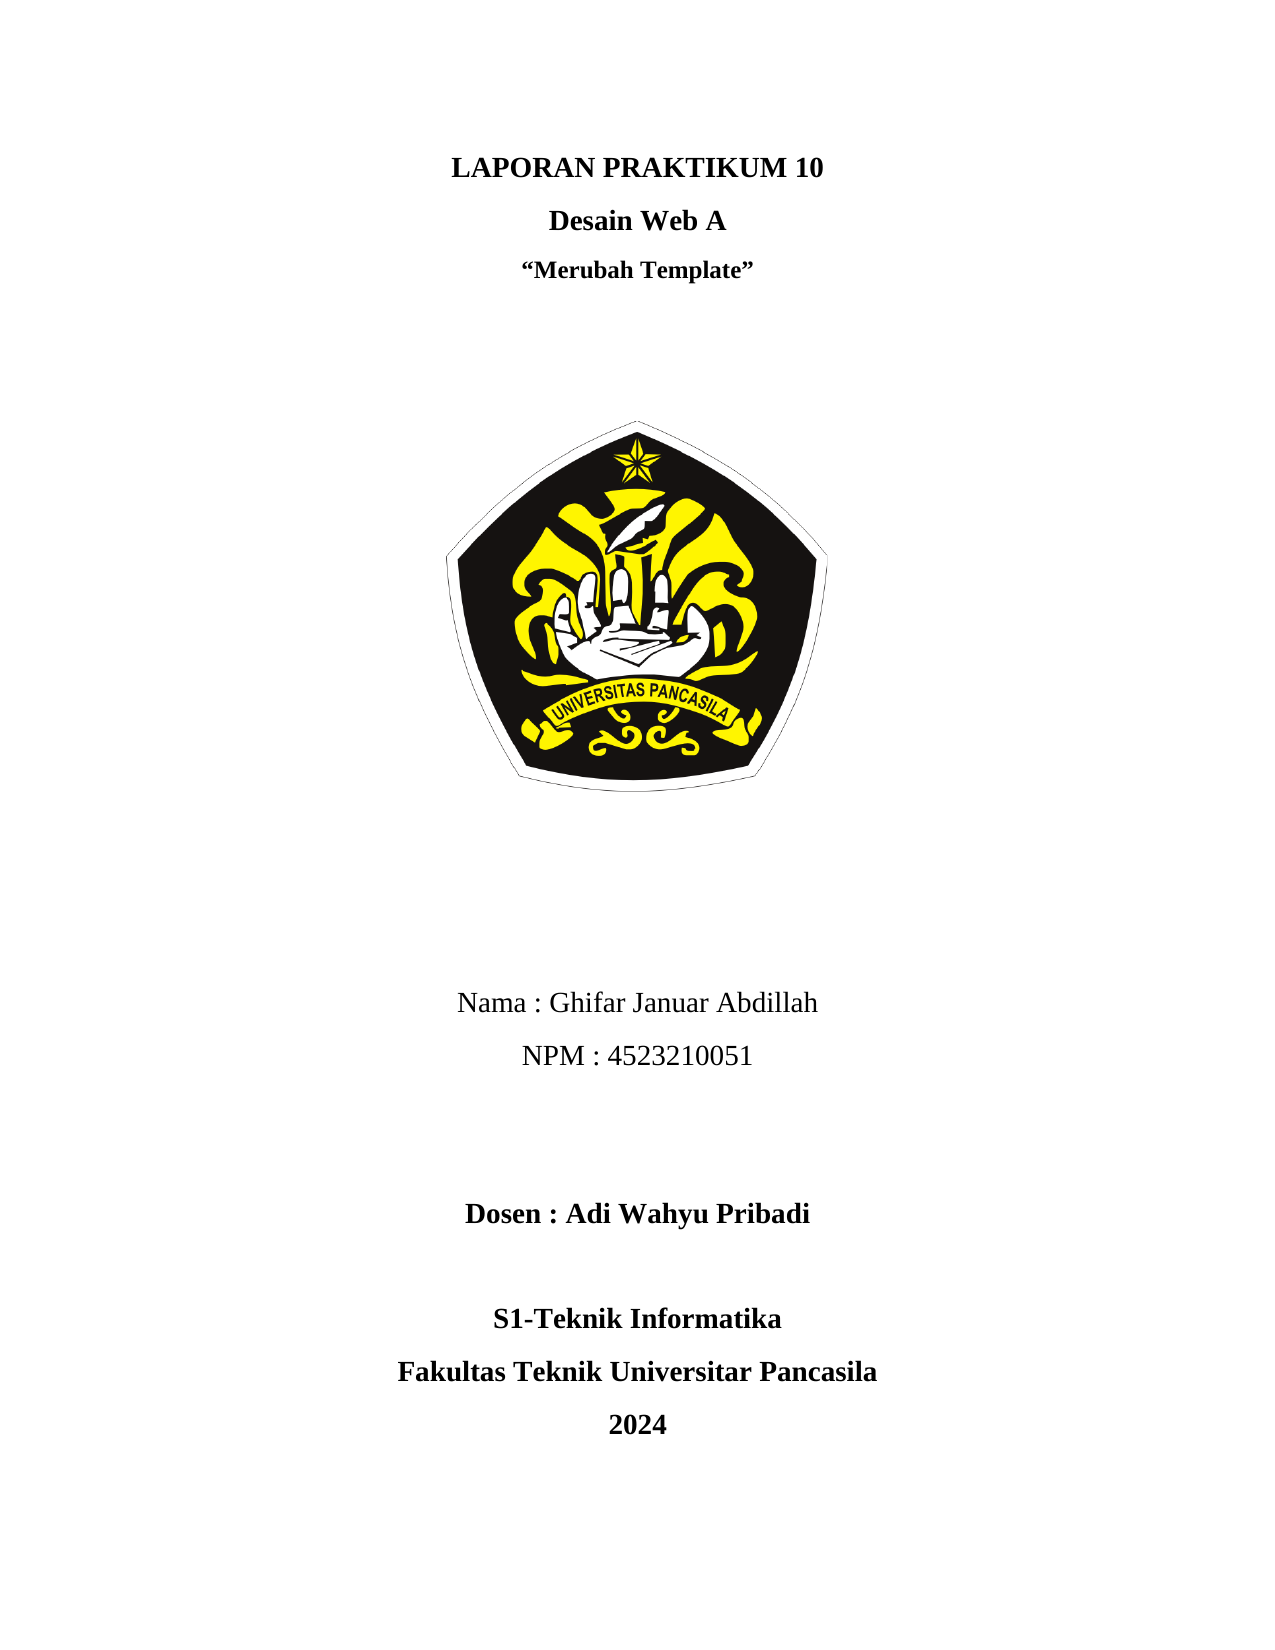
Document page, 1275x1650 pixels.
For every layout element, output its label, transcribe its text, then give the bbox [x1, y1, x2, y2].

text 2024 [150, 1407, 1125, 1441]
text LAPORAN PRAKTIKUM 10 [150, 150, 1125, 183]
text Dosen : Adi Wahyu Pribadi [150, 1196, 1125, 1229]
text Fakultas Teknik Universitar Pancasila [150, 1354, 1125, 1388]
text Desain Web A [150, 203, 1125, 236]
picture [446, 421, 828, 792]
text Nama : Ghifar Januar Abdillah [150, 985, 1125, 1018]
text NPM : 4523210051 [150, 1038, 1125, 1071]
text S1-Teknik Informatika [150, 1302, 1125, 1335]
text “Merubah Template” [150, 256, 1125, 284]
